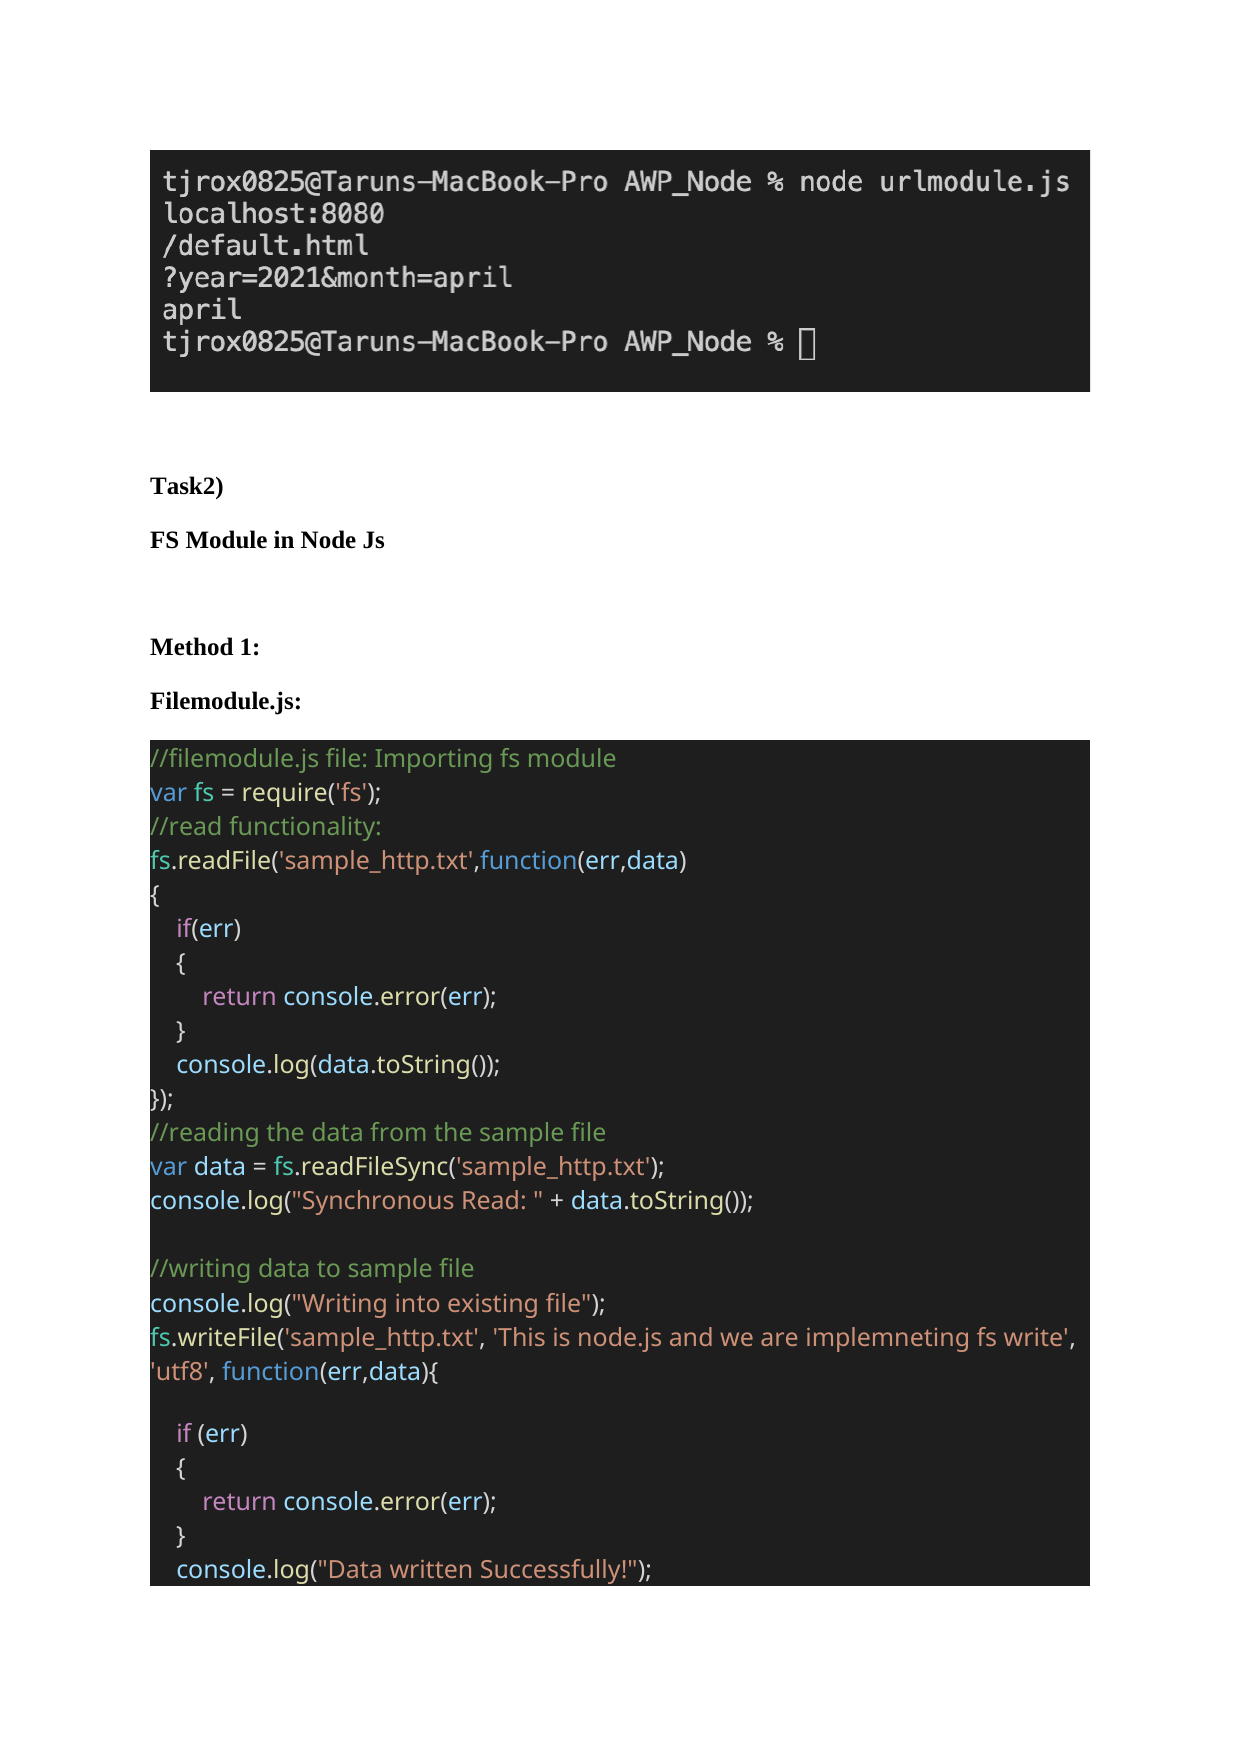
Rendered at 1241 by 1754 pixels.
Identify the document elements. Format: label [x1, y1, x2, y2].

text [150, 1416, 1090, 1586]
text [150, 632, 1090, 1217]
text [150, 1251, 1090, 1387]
picture [150, 150, 1091, 392]
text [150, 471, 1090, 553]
